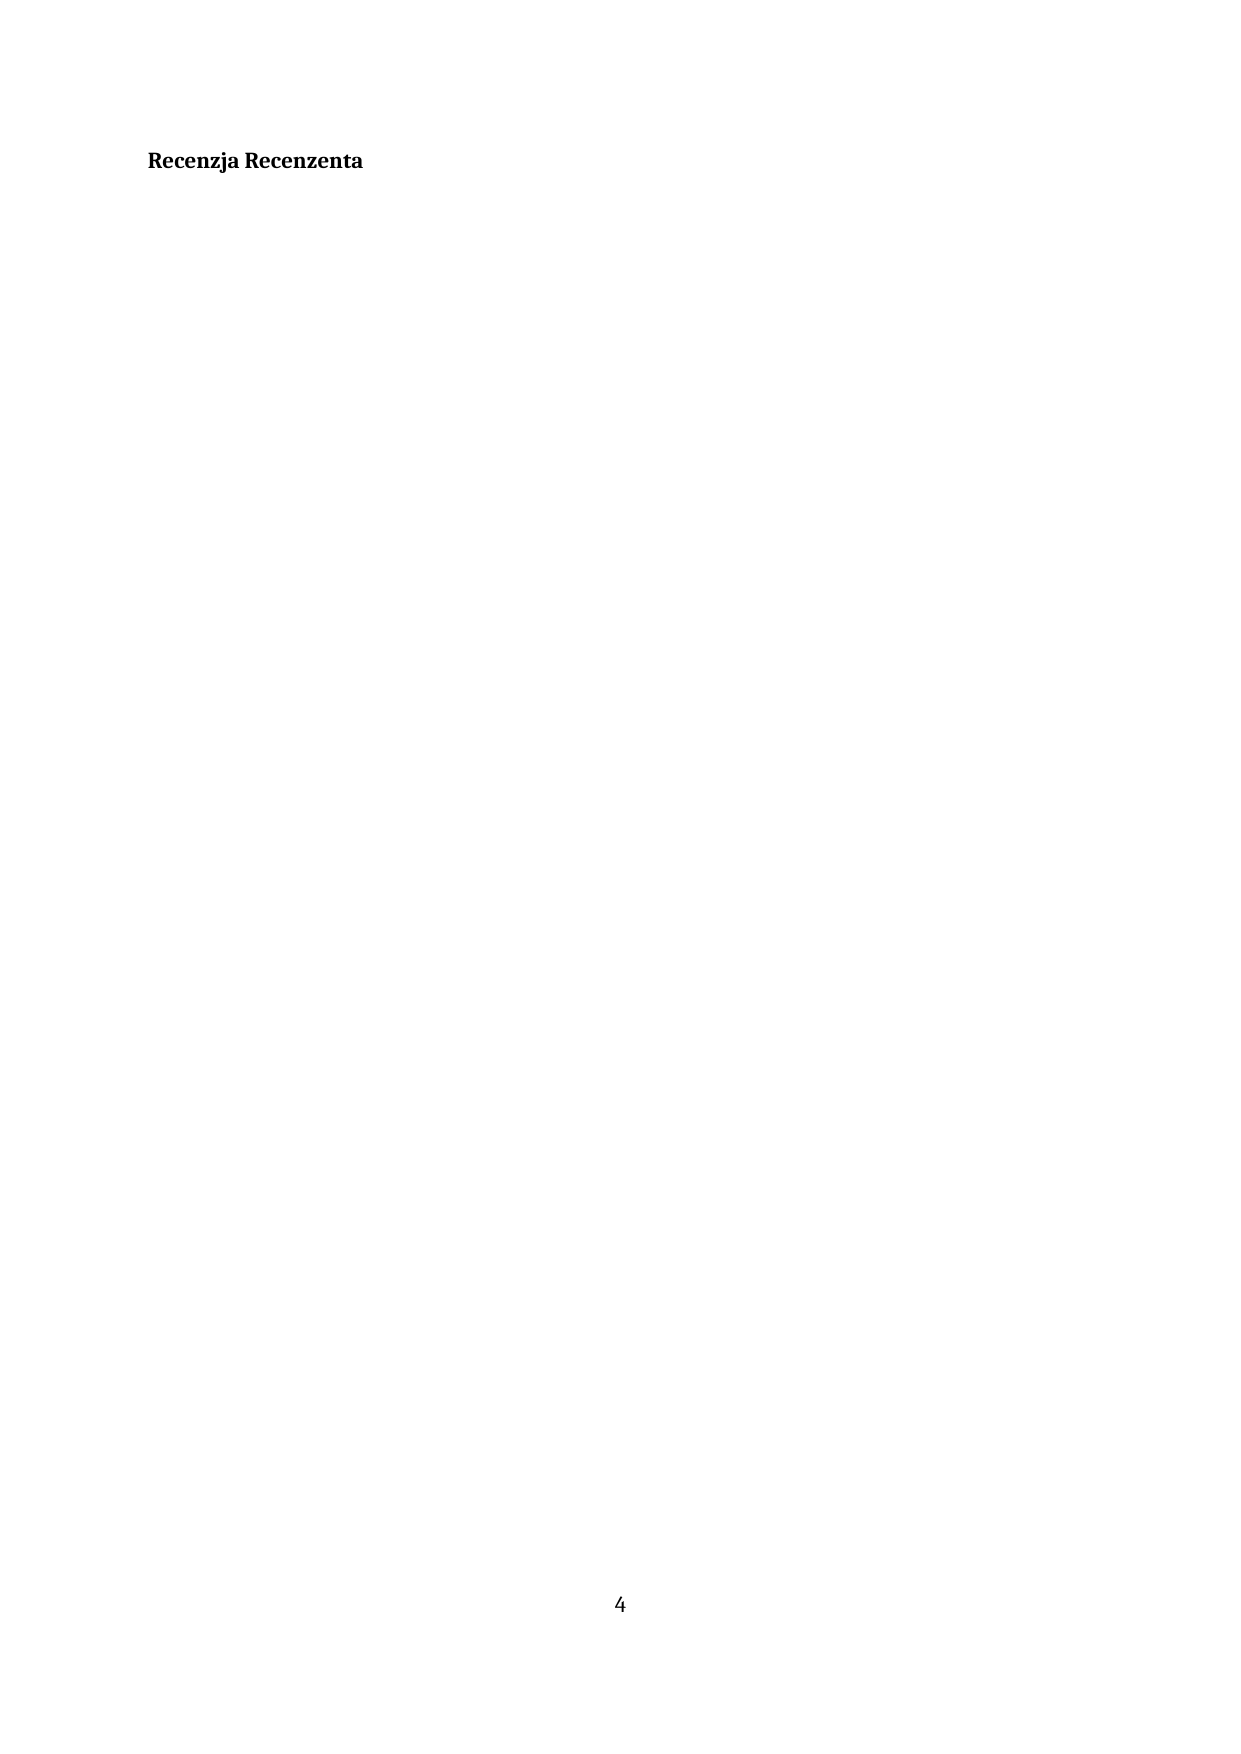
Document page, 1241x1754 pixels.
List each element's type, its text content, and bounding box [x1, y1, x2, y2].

text Recenzja Recenzenta [148, 148, 1092, 174]
